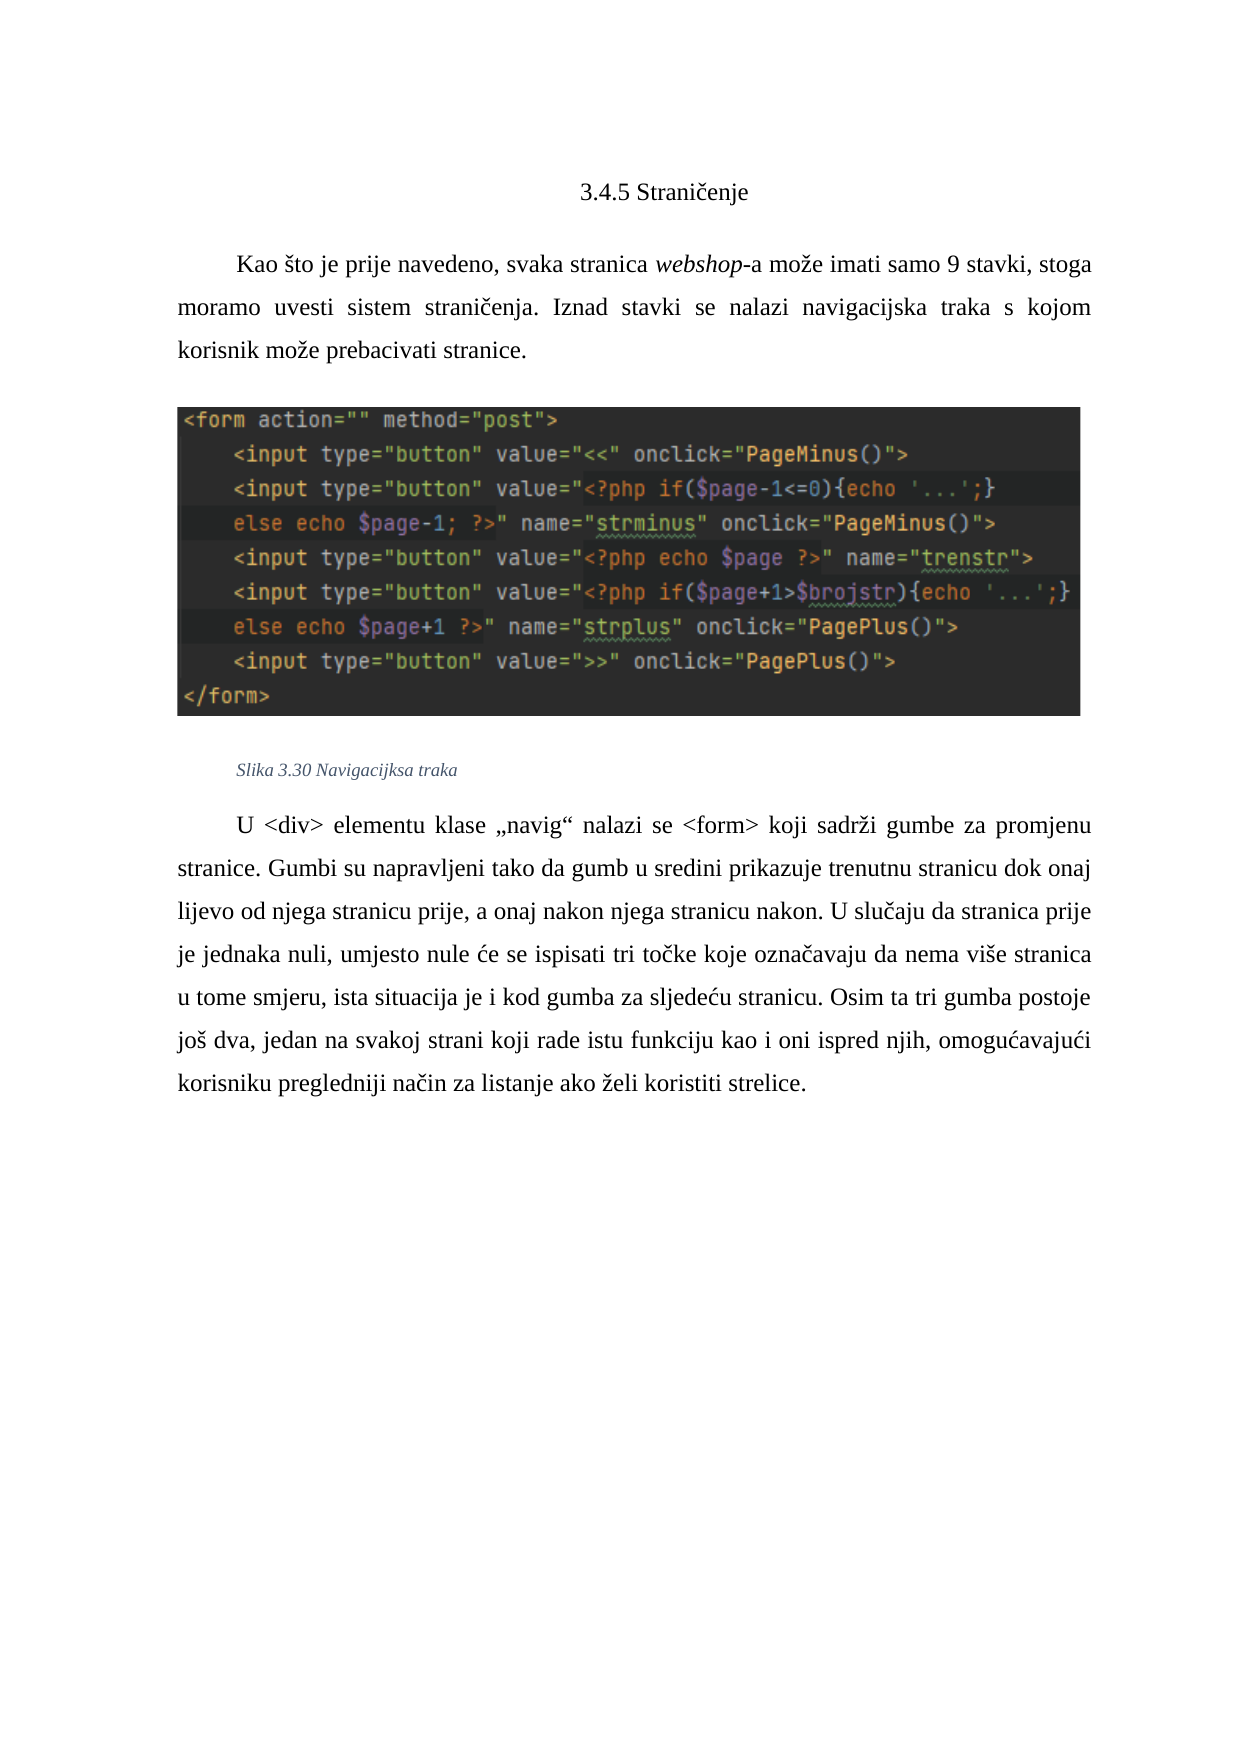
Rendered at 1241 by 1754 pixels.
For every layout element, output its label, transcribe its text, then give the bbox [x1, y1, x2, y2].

text Kao što je prije navedeno, svaka stranica webshop-a može imati samo 9 stavki, stoga moramo uvesti sistem straničenja. Iznad stavki se nalazi navigacijska traka s kojom korisnik može prebacivati stranice. [177, 249, 1092, 364]
picture [177, 407, 1081, 716]
subtitle 3.4.5 Straničenje [177, 177, 1092, 206]
text Slika 3.30 Navigacijksa traka [177, 759, 1092, 781]
text U <div> elementu klase „navig“ nalazi se <form> koji sadrži gumbe za promjenu stranice. Gumbi su napravljeni tako da gumb u sredini prikazuje trenutnu stranicu dok onaj lijevo od njega stranicu prije, a onaj nakon njega stranicu nakon. U slučaju da stranica prije je jednaka nuli, umjesto nule će se ispisati tri točke koje označavaju da nema više stranica u tome smjeru, ista situacija je i kod gumba za sljedeću stranicu. Osim ta tri gumba postoje još dva, jedan na svakoj strani koji rade istu funkciju kao i oni ispred njih, omogućavajući korisniku pregledniji način za listanje ako želi koristiti strelice. [177, 810, 1092, 1097]
